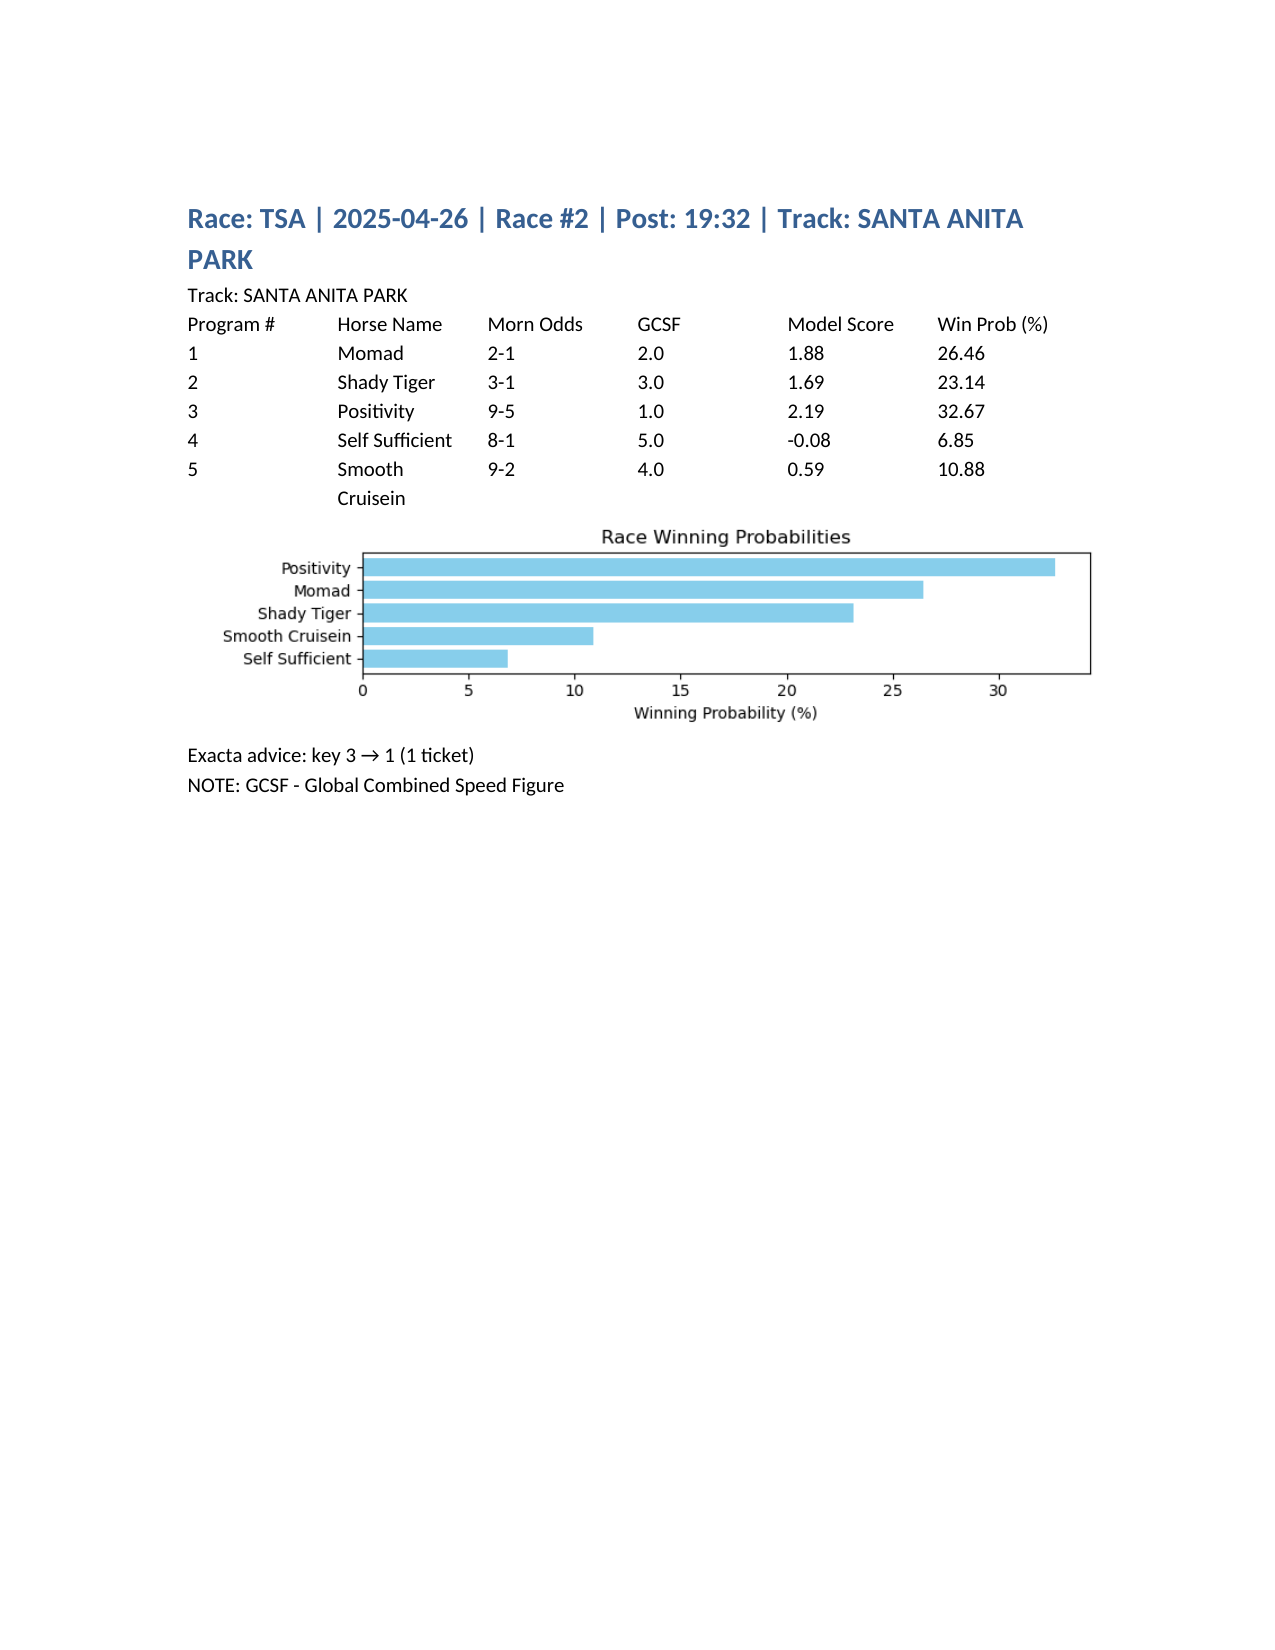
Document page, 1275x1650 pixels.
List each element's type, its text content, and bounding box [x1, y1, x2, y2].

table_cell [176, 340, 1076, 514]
text Exacta advice: key 3 → 1 (1 ticket) [187, 743, 1087, 768]
picture [206, 513, 1107, 739]
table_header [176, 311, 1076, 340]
text NOTE: GCSF - Global Combined Speed Figure [187, 772, 1087, 797]
text Track: SANTA ANITA PARK [187, 282, 1087, 307]
subtitle Race: TSA | 2025-04-26 | Race #2 | Post: 19:32 | Track: SANTA ANITA PARK [187, 200, 1087, 277]
